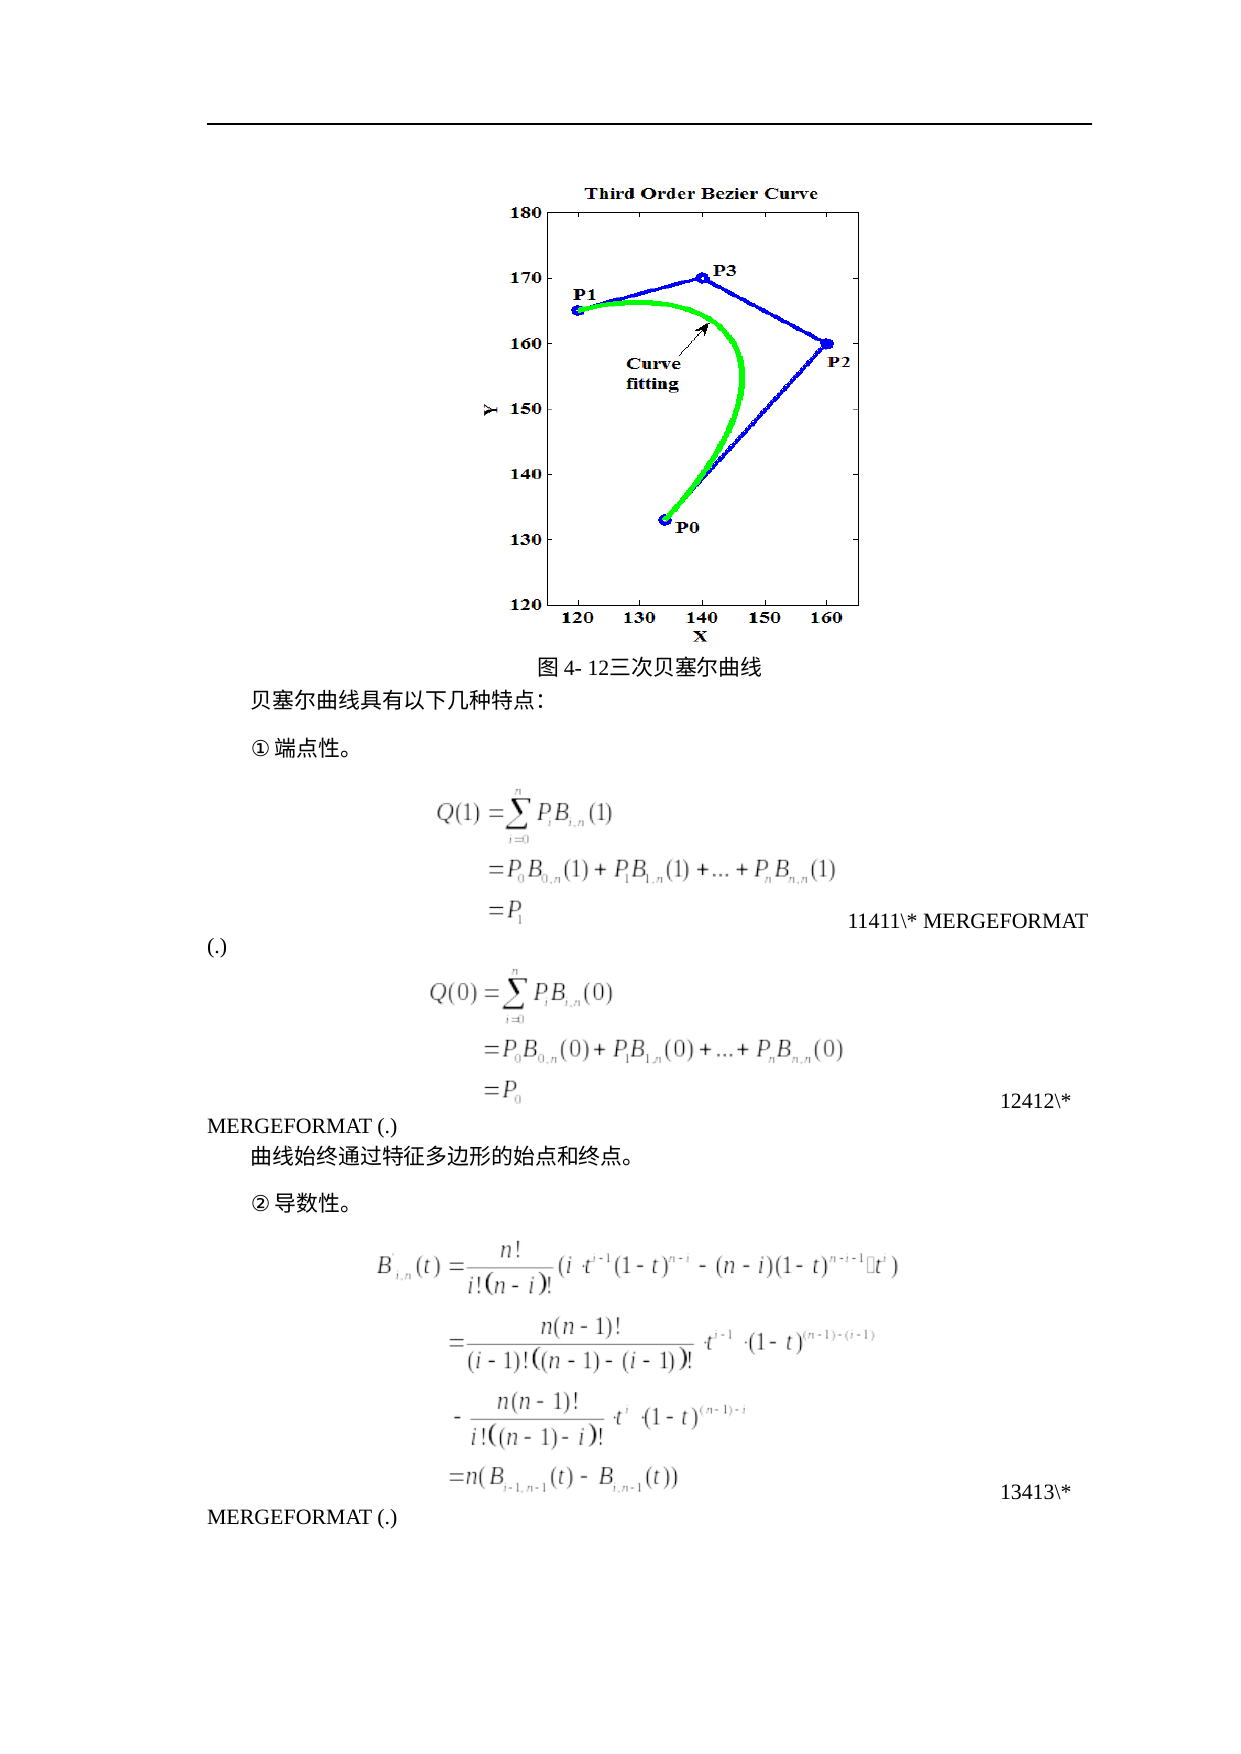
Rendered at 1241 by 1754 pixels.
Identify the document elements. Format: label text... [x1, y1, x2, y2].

picture [480, 177, 864, 642]
text 曲线始终通过特征多边形的始点和终点。 [207, 1139, 1092, 1170]
text 贝塞尔曲线具有以下几种特点： [207, 683, 1092, 715]
text 图4- 12三次贝塞尔曲线 [229, 642, 1071, 683]
text ②导数性。 [207, 1186, 1092, 1218]
text ①端点性。 [207, 731, 1092, 763]
